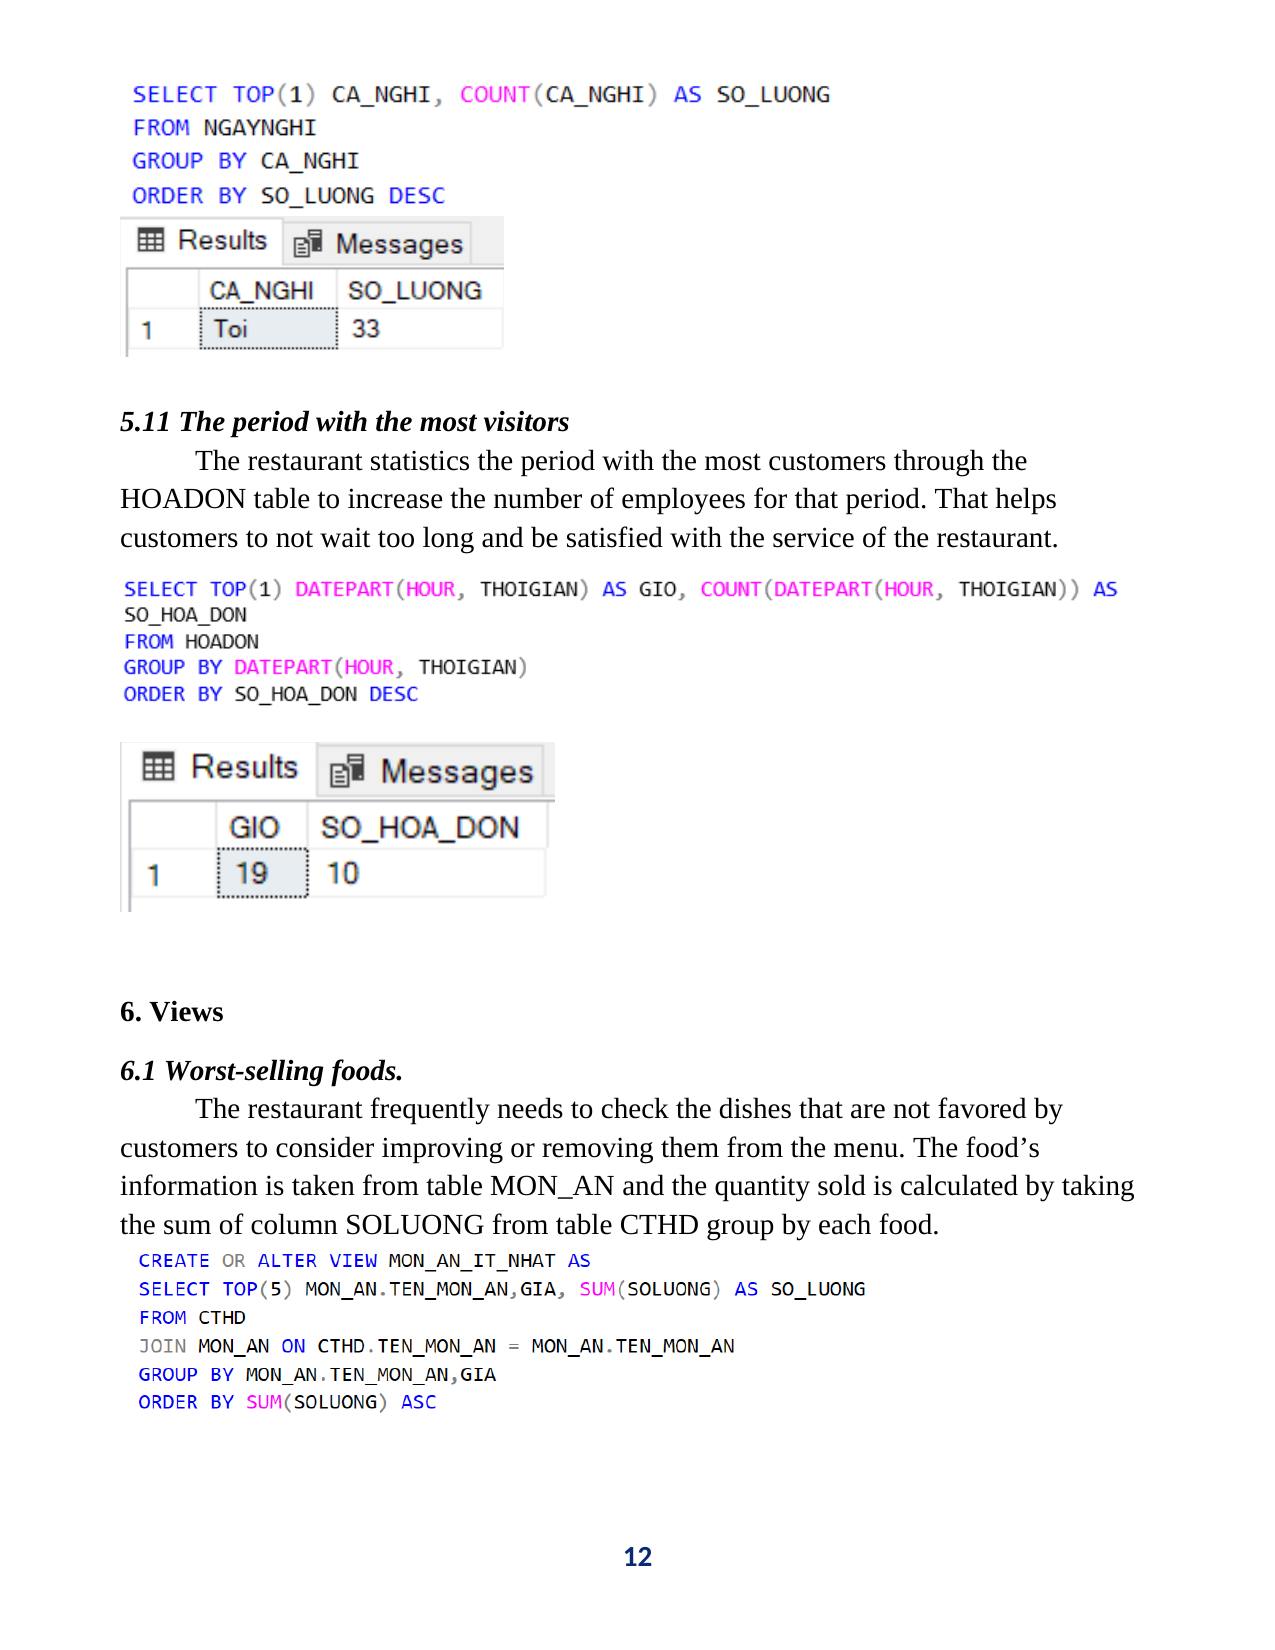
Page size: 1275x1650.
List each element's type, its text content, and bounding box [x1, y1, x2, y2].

picture [120, 558, 1155, 738]
text The restaurant frequently needs to check the dishes that are not favored by customers to consider improving or removing them from the menu. The food’s information is taken from table MON_AN and the quantity sold is calculated by taking the sum of column SOLUONG from table CTHD group by each food. [120, 1091, 1155, 1240]
subtitle 5.11 The period with the most visitors [120, 404, 1155, 438]
subtitle 6.1 Worst-selling foods. [120, 1053, 1155, 1086]
text The restaurant statistics the period with the most customers through the HOADON table to increase the number of employees for that period. That helps customers to not wait too long and be satisfied with the service of the restaurant. [120, 443, 1155, 554]
picture [120, 1245, 876, 1419]
subtitle 6. Views [120, 994, 1155, 1028]
picture [120, 216, 504, 357]
picture [120, 742, 555, 912]
picture [120, 75, 850, 212]
